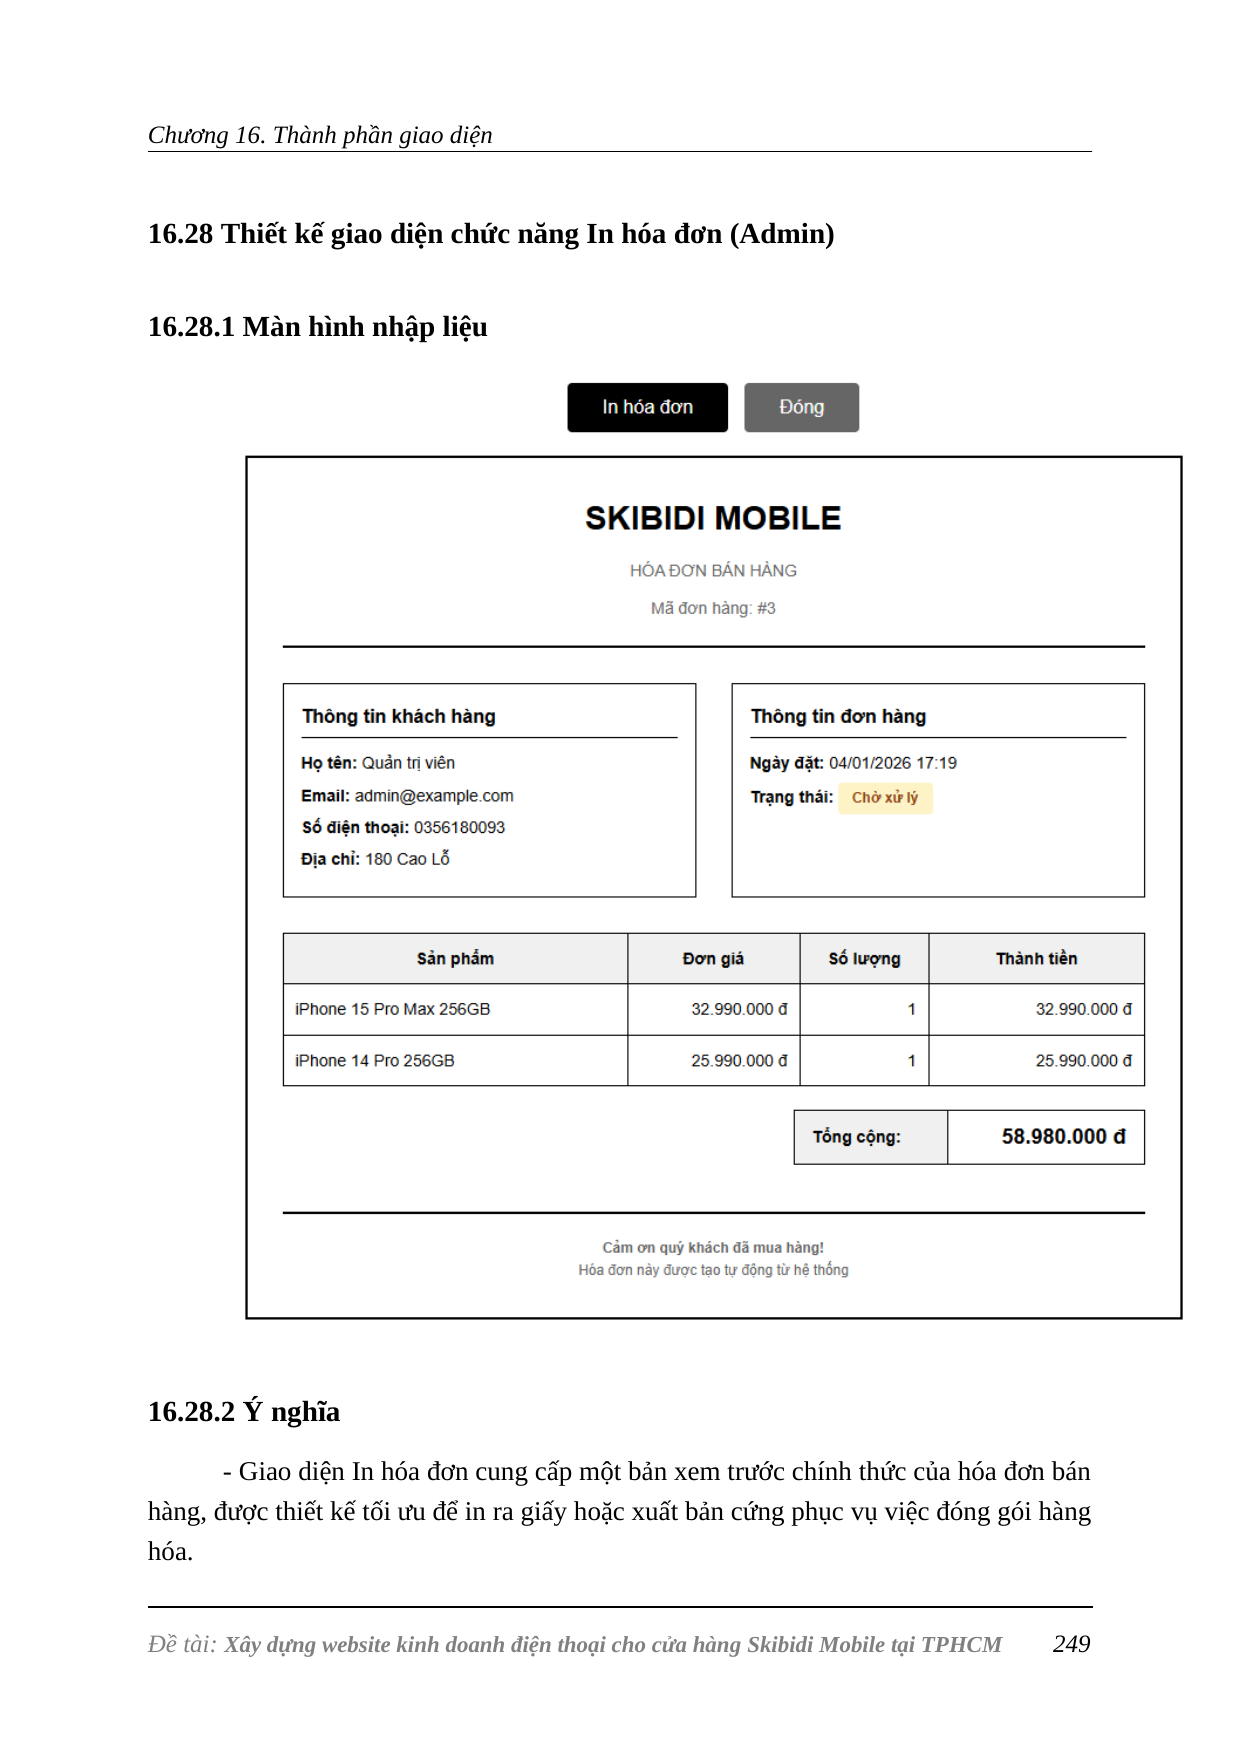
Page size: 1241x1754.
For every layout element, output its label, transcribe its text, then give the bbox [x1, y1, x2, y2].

picture [222, 369, 1198, 1329]
subtitle Thiết kế giao diện chức năng In hóa đơn (Admin) [148, 207, 1092, 253]
subtitle Màn hình nhập liệu [148, 303, 1092, 344]
text - Giao diện In hóa đơn cung cấp một bản xem trước chính thức của hóa đơn bán hàng, được thiết kế tối ưu để in ra giấy hoặc xuất bản cứng phục vụ việc đóng gói hàng hóa. [148, 1454, 1092, 1567]
subtitle Ý nghĩa [148, 1388, 1092, 1429]
